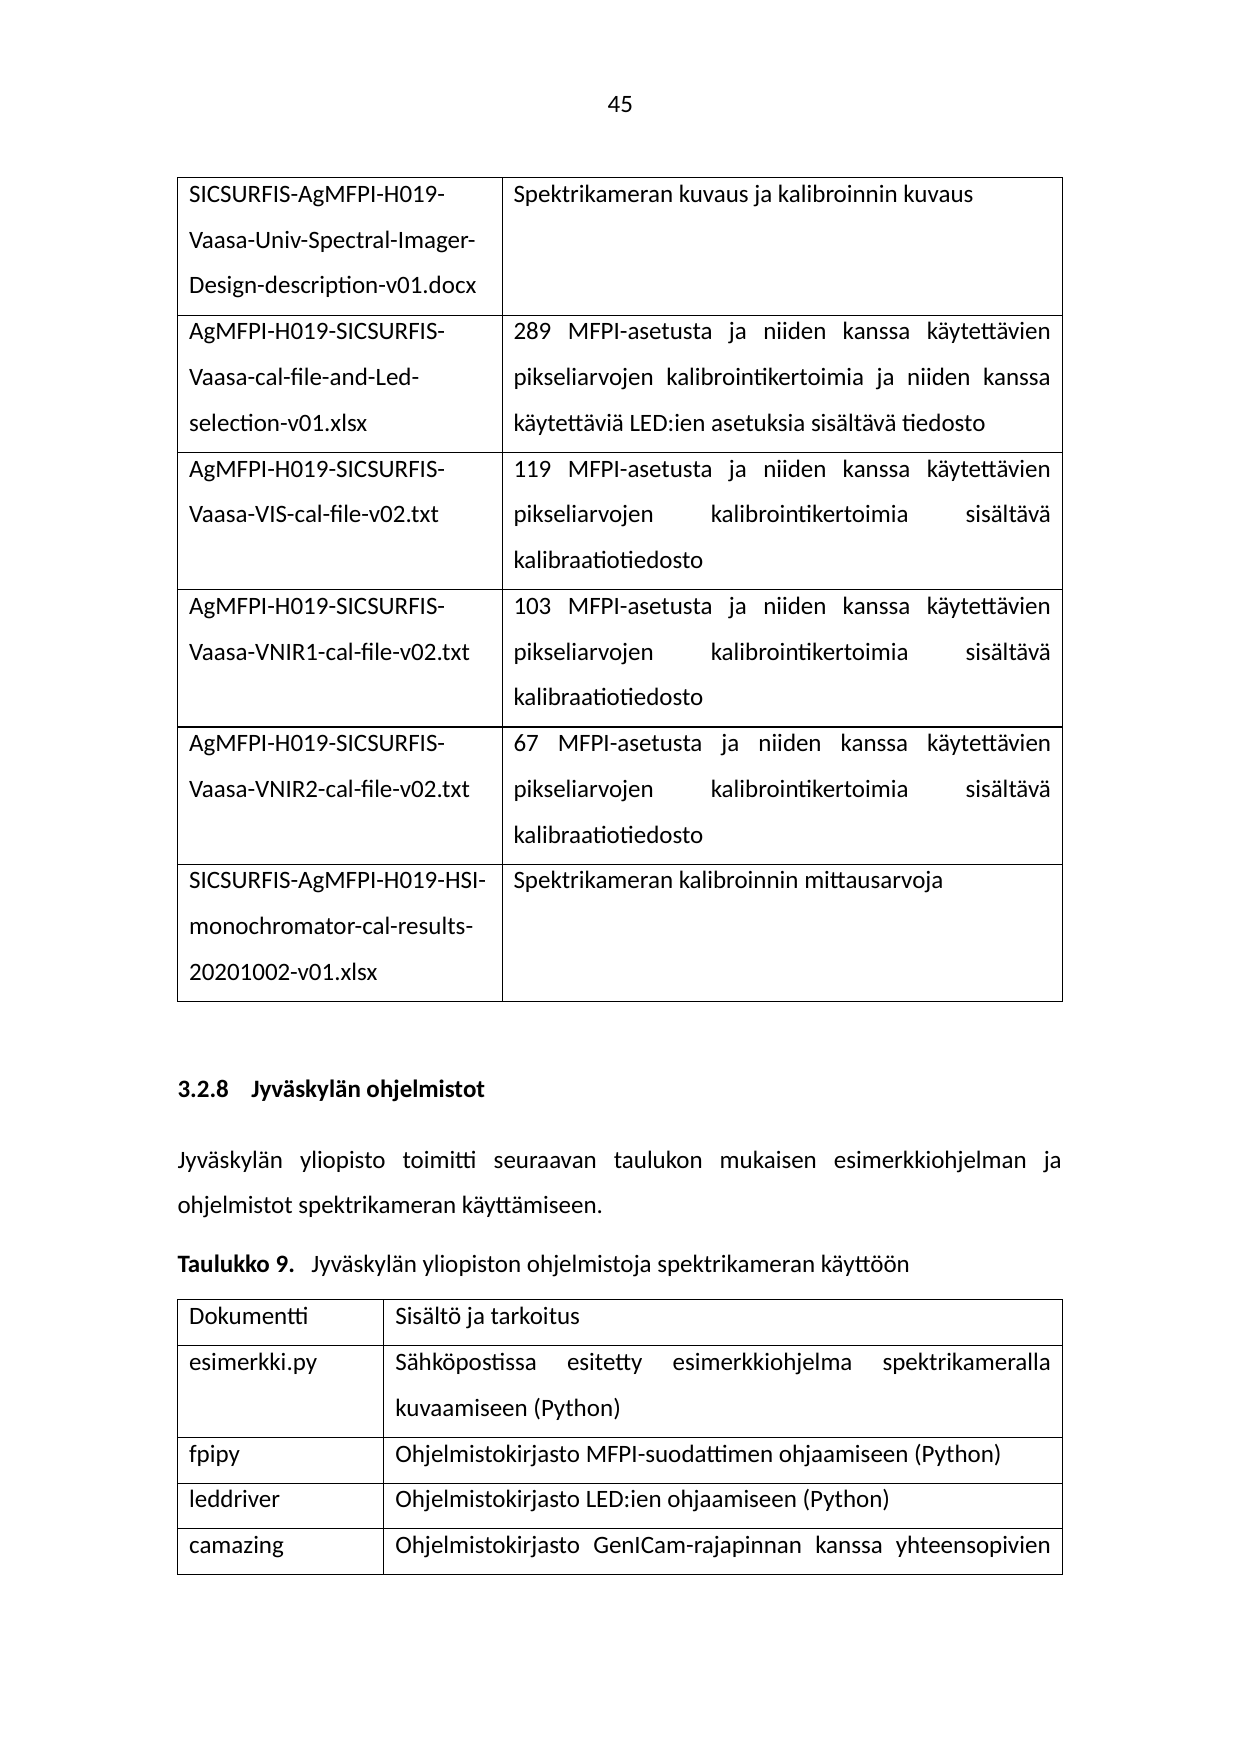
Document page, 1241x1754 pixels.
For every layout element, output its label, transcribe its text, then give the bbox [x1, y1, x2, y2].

table_cell AgMFPI-H019-SICSURFIS-Vaasa-VIS-cal-file-v02.txt [178, 453, 502, 589]
table_cell AgMFPI-H019-SICSURFIS-Vaasa-cal-file-and-Led-selection-v01.xlsx [178, 316, 502, 452]
text Taulukko 9. Jyväskylän yliopiston ohjelmistoja spektrikameran käyttöön [177, 1248, 1063, 1278]
table_cell camazing [178, 1529, 383, 1574]
table_cell leddriver [178, 1484, 383, 1528]
subtitle Jyväskylän ohjelmistot [177, 1073, 1063, 1104]
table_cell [384, 1529, 1062, 1574]
table_cell Sähköpostissa esitetty esimerkkiohjelma spektrikameralla kuvaamiseen (Python) [384, 1346, 1062, 1437]
table_header Sisältö ja tarkoitus [384, 1300, 1062, 1345]
table_cell esimerkki.py [178, 1346, 383, 1437]
text Jyväskylän yliopisto toimitti seuraavan taulukon mukaisen esimerkkiohjelman ja ohjelmistot spektrikameran käyttämiseen. [177, 1144, 1063, 1220]
table_cell SICSURFIS-AgMFPI-H019-HSI-monochromator-cal-results-20201002-v01.xlsx [178, 865, 502, 1001]
table_cell 67 MFPI-asetusta ja niiden kanssa käytettävien pikseliarvojen kalibrointikertoimia sisältävä kalibraatiotiedosto [503, 728, 1062, 864]
table_cell 119 MFPI-asetusta ja niiden kanssa käytettävien pikseliarvojen kalibrointikertoimia sisältävä kalibraatiotiedosto [503, 453, 1062, 589]
table_cell AgMFPI-H019-SICSURFIS-Vaasa-VNIR1-cal-file-v02.txt [178, 590, 502, 726]
table_cell Spektrikameran kuvaus ja kalibroinnin kuvaus [503, 178, 1062, 314]
table_cell 103 MFPI-asetusta ja niiden kanssa käytettävien pikseliarvojen kalibrointikertoimia sisältävä kalibraatiotiedosto [503, 590, 1062, 726]
table_cell fpipy [178, 1438, 383, 1482]
table_cell Ohjelmistokirjasto LED:ien ohjaamiseen (Python) [384, 1484, 1062, 1528]
table_cell Spektrikameran kalibroinnin mittausarvoja [503, 865, 1062, 1001]
table_cell SICSURFIS-AgMFPI-H019-Vaasa-Univ-Spectral-Imager-Design-description-v01.docx [178, 178, 502, 314]
table_cell 289 MFPI-asetusta ja niiden kanssa käytettävien pikseliarvojen kalibrointikertoimia ja niiden kanssa käytettäviä LED:ien asetuksia sisältävä tiedosto [503, 316, 1062, 452]
table_cell Ohjelmistokirjasto MFPI-suodattimen ohjaamiseen (Python) [384, 1438, 1062, 1482]
table_cell AgMFPI-H019-SICSURFIS-Vaasa-VNIR2-cal-file-v02.txt [178, 728, 502, 864]
table_header Dokumentti [178, 1300, 383, 1345]
